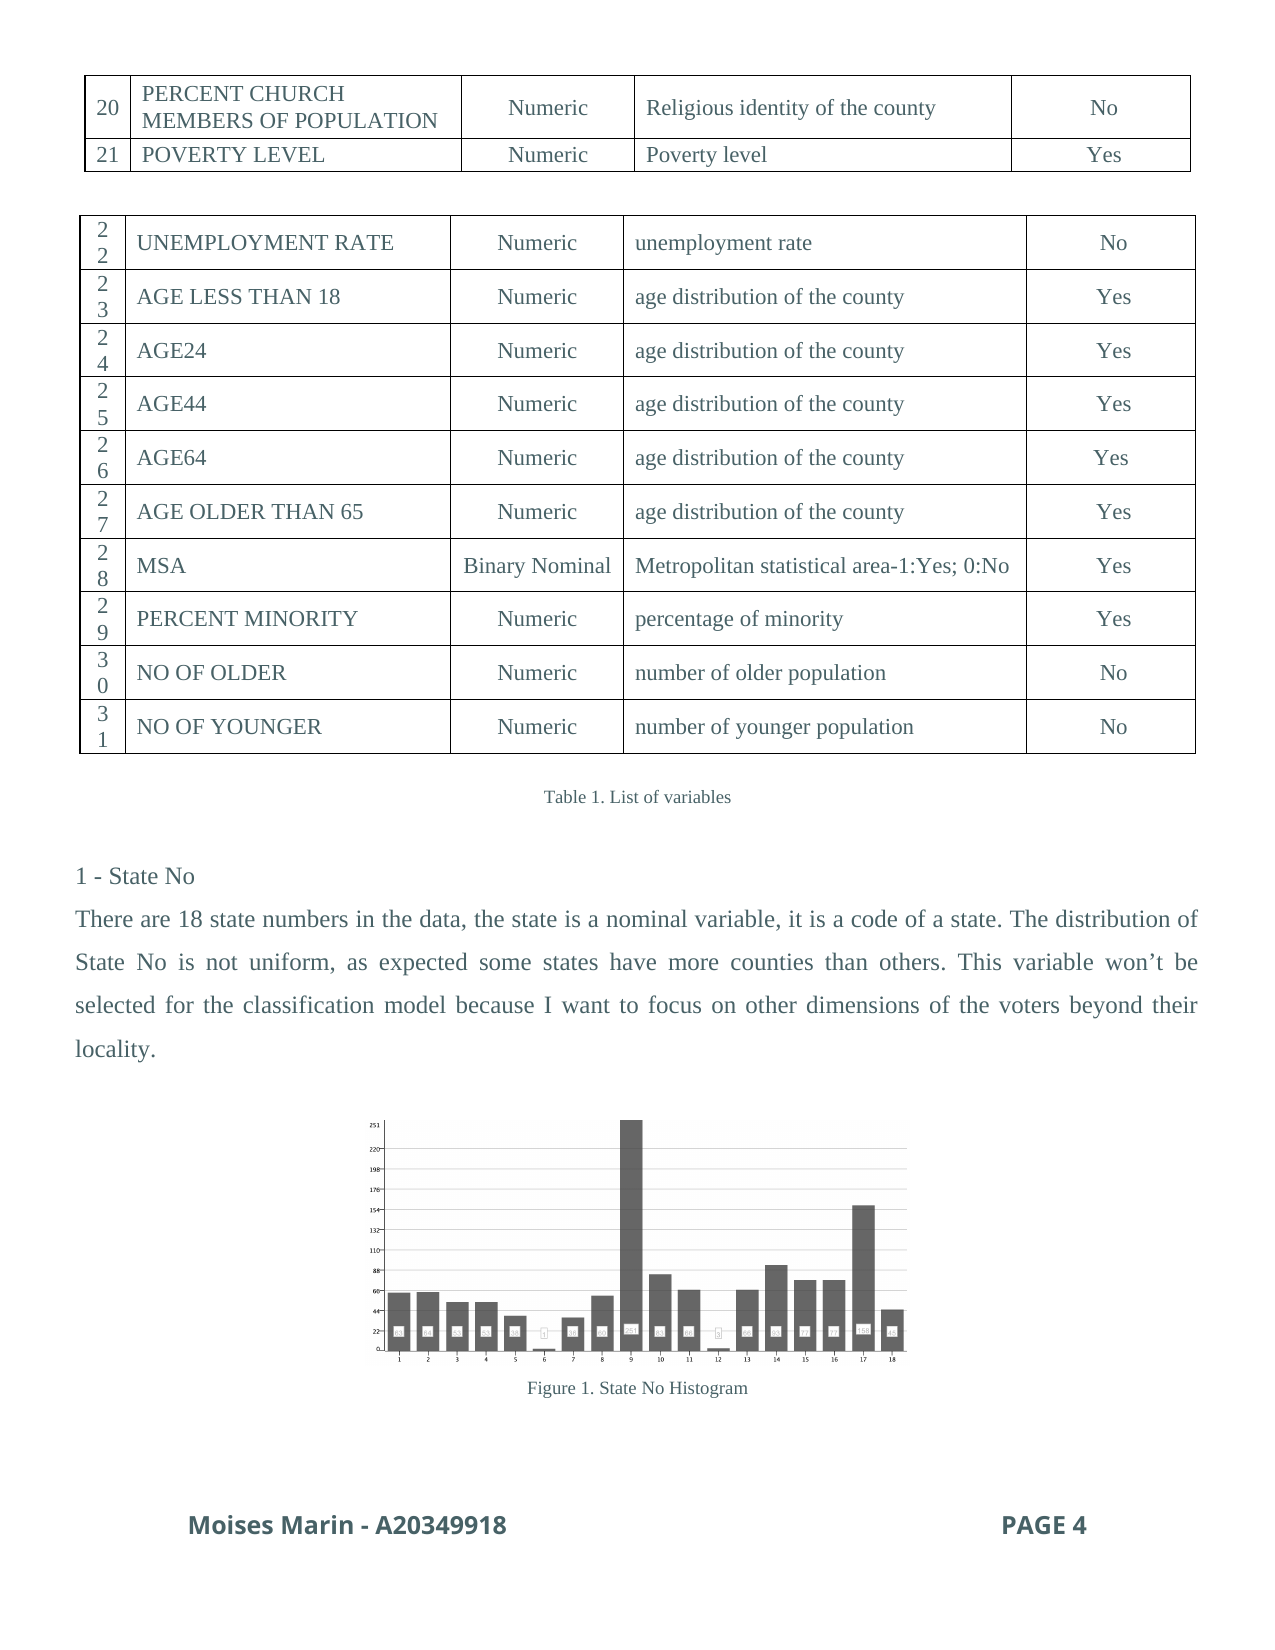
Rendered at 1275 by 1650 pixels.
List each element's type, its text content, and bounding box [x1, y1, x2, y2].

table_cell age distribution of the county [624, 324, 1026, 376]
table_cell AGE64 [126, 431, 450, 484]
table_cell 28 [81, 539, 125, 591]
table_cell Numeric [462, 76, 634, 137]
table_cell 23 [81, 270, 125, 322]
text Table 1. List of variables [75, 753, 1200, 807]
table_cell age distribution of the county [624, 377, 1026, 430]
table_cell 20 [86, 76, 130, 137]
table_cell Numeric [451, 646, 623, 699]
table_cell 26 [81, 431, 125, 484]
table_cell Yes [1027, 377, 1195, 430]
table_cell 30 [81, 646, 125, 699]
table_cell Numeric [451, 431, 623, 484]
table_cell Numeric [451, 377, 623, 430]
table_cell 31 [81, 700, 125, 752]
table_cell 25 [81, 377, 125, 430]
table_header No [1027, 216, 1195, 269]
table_cell Yes [1027, 270, 1195, 322]
table_cell PERCENT CHURCH MEMBERS OF POPULATION [131, 76, 461, 137]
table_cell age distribution of the county [624, 431, 1026, 484]
table_cell Yes [1027, 324, 1195, 376]
table_cell percentage of minority [624, 592, 1026, 645]
table_header 22 [81, 216, 125, 269]
table_cell age distribution of the county [624, 485, 1026, 537]
table_cell POVERTY LEVEL [131, 139, 461, 171]
table_cell Binary Nominal [451, 539, 623, 591]
text There are 18 state numbers in the data, the state is a nominal variable, it is a code of a state. The distribution of State No is not uniform, as expected some states have more counties than others. This variable won’t be selected for the classification model because I want to focus on other dimensions of the voters beyond their locality. [75, 904, 1200, 1062]
table_cell MSA [126, 539, 450, 591]
table_header unemployment rate [624, 216, 1026, 269]
table_cell 29 [81, 592, 125, 645]
table_cell 21 [86, 139, 130, 171]
table_cell Numeric [451, 485, 623, 537]
table_cell AGE OLDER THAN 65 [126, 485, 450, 537]
table_cell Yes [1012, 139, 1190, 171]
table_cell Numeric [451, 700, 623, 752]
picture [364, 1120, 911, 1366]
table_header UNEMPLOYMENT RATE [126, 216, 450, 269]
table_cell AGE LESS THAN 18 [126, 270, 450, 322]
table_cell Yes [1027, 485, 1195, 537]
table_cell Yes [1027, 539, 1195, 591]
table_cell Numeric [451, 592, 623, 645]
table_cell Numeric [451, 324, 623, 376]
table_cell No [1027, 646, 1195, 699]
table_cell 24 [81, 324, 125, 376]
table_cell number of older population [624, 646, 1026, 699]
table_header Numeric [451, 216, 623, 269]
table_cell Numeric [451, 270, 623, 322]
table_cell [635, 76, 1011, 137]
table_cell AGE44 [126, 377, 450, 430]
table_cell Yes [1027, 592, 1195, 645]
table_cell Yes [1027, 431, 1195, 484]
table_cell Metropolitan statistical area-1:Yes; 0:No [624, 539, 1026, 591]
table_cell No [1027, 700, 1195, 752]
table_cell Numeric [462, 139, 634, 171]
table_cell No [1012, 76, 1190, 137]
table_cell age distribution of the county [624, 270, 1026, 322]
table_cell PERCENT MINORITY [126, 592, 450, 645]
table_cell 27 [81, 485, 125, 537]
table_cell Poverty level [635, 139, 1011, 171]
table_cell number of younger population [624, 700, 1026, 752]
table_cell NO OF YOUNGER [126, 700, 450, 752]
table_cell AGE24 [126, 324, 450, 376]
text 1 - State No [75, 861, 1200, 890]
table_cell NO OF OLDER [126, 646, 450, 699]
